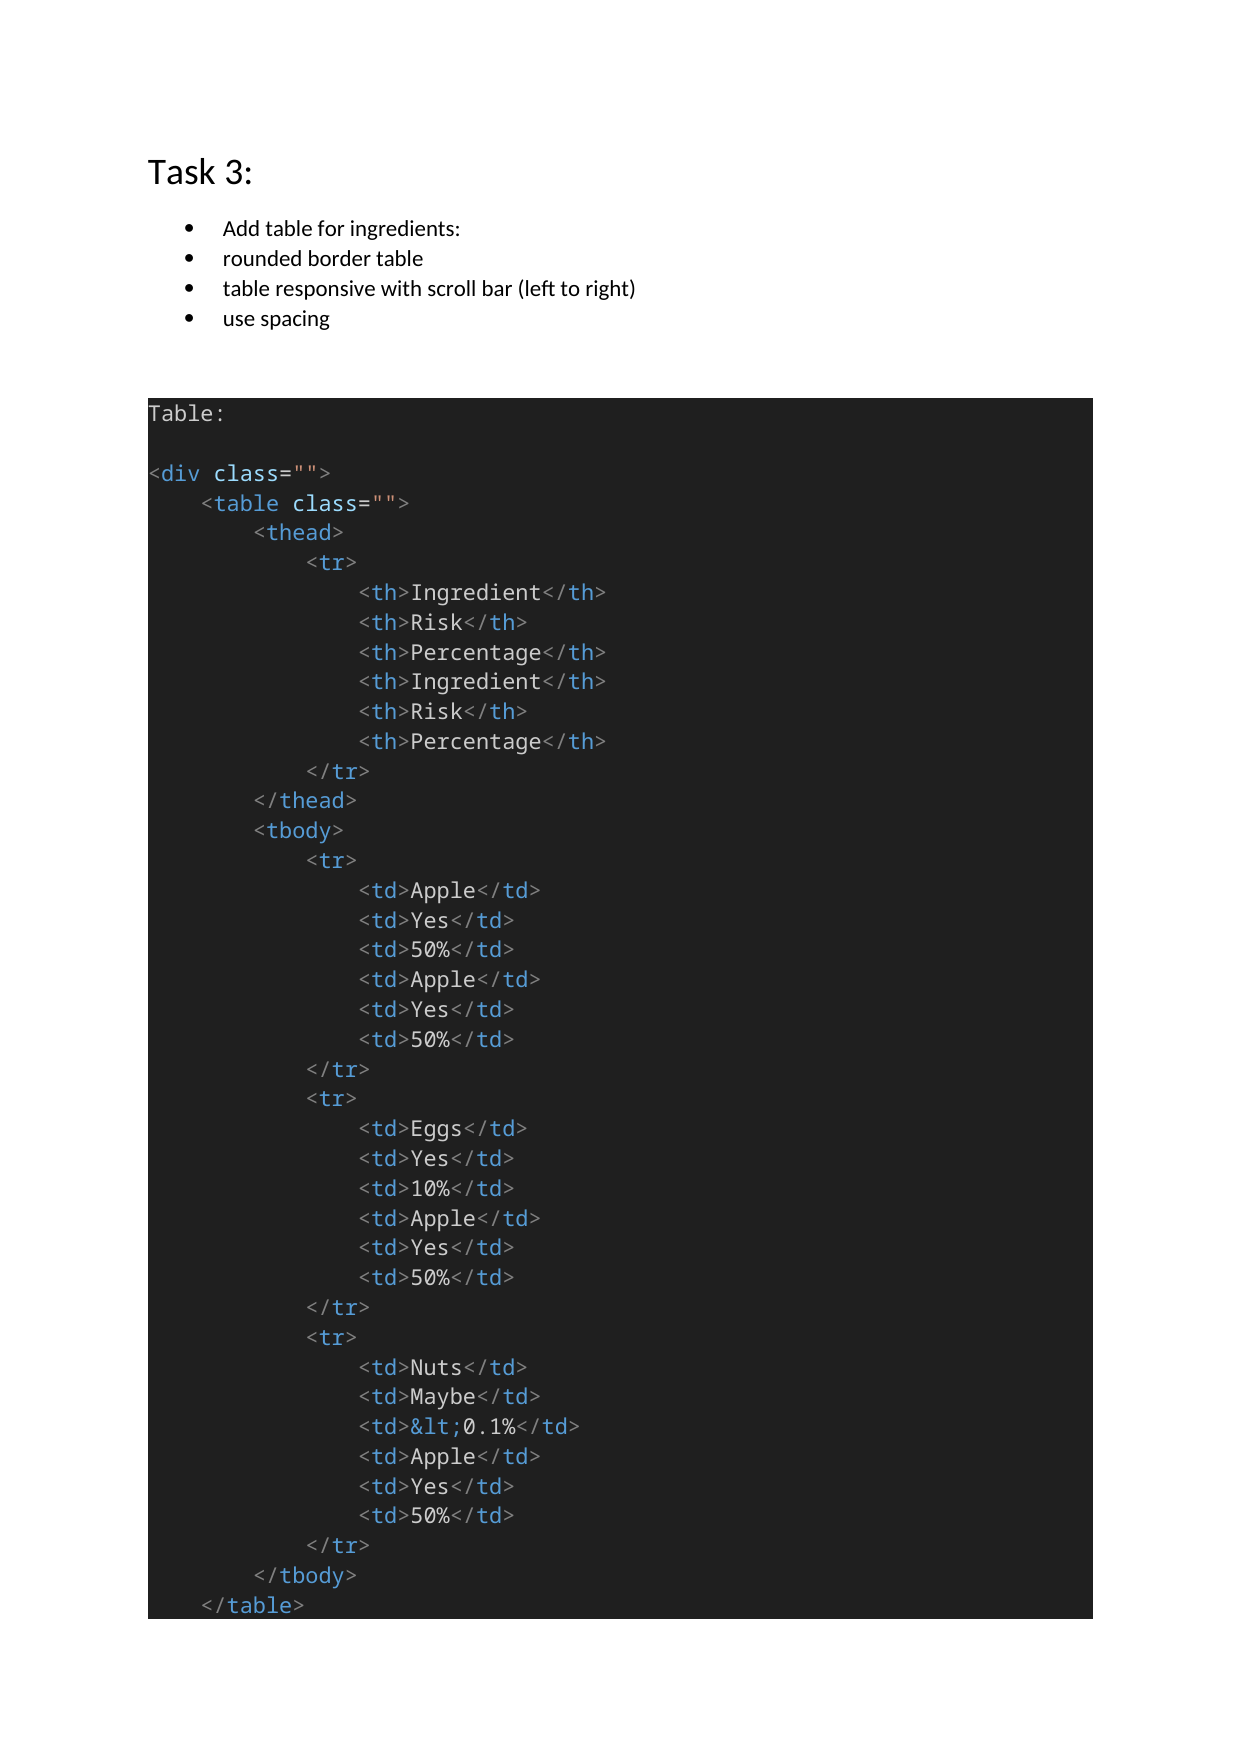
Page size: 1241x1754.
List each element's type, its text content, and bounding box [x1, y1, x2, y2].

list table responsive with scroll bar (left to right) [185, 274, 1093, 302]
text Task 3: [148, 148, 1093, 193]
list use spacing [185, 304, 1093, 332]
text <th>Risk</th> [148, 696, 1093, 726]
text <tr> [148, 547, 1093, 577]
list rounded border table [185, 244, 1093, 272]
text <div class=""> [148, 458, 1093, 487]
text <td>Yes</td> [148, 994, 1093, 1024]
text </thead> [148, 785, 1093, 815]
text <th>Percentage</th> [148, 726, 1093, 756]
text <td>Yes</td> [148, 904, 1093, 934]
text <th>Ingredient</th> [148, 666, 1093, 696]
text <tr> [148, 1322, 1093, 1351]
list Add table for ingredients: [185, 214, 1093, 242]
text <td>50%</td> [148, 1262, 1093, 1292]
text <th>Ingredient</th> [148, 577, 1093, 607]
text </tr> [148, 1292, 1093, 1322]
text <tr> [148, 1083, 1093, 1113]
text <td>Eggs</td> [148, 1113, 1093, 1143]
text <td>Yes</td> [148, 1471, 1093, 1500]
text </tbody> [148, 1560, 1093, 1590]
text <thead> [148, 517, 1093, 547]
text <td>Apple</td> [148, 964, 1093, 994]
text <td>10%</td> [148, 1173, 1093, 1202]
text <td>Yes</td> [148, 1232, 1093, 1262]
text Table: [148, 398, 1093, 428]
text <td>50%</td> [148, 1500, 1093, 1530]
text <td>50%</td> [148, 934, 1093, 964]
text </table> [148, 1590, 1093, 1619]
text <td>&lt;0.1%</td> [148, 1411, 1093, 1441]
text </tr> [148, 1530, 1093, 1560]
text <tr> [148, 845, 1093, 875]
text <tbody> [148, 815, 1093, 845]
text </tr> [148, 1053, 1093, 1083]
text <td>Apple</td> [148, 1441, 1093, 1471]
text <th>Percentage</th> [148, 636, 1093, 666]
text <th>Risk</th> [148, 607, 1093, 636]
text <td>Nuts</td> [148, 1351, 1093, 1381]
text <table class=""> [148, 487, 1093, 517]
text <td>Apple</td> [148, 1202, 1093, 1232]
text <td>Maybe</td> [148, 1381, 1093, 1411]
text <td>Yes</td> [148, 1143, 1093, 1173]
text <td>Apple</td> [148, 875, 1093, 904]
text </tr> [148, 756, 1093, 785]
text <td>50%</td> [148, 1024, 1093, 1053]
